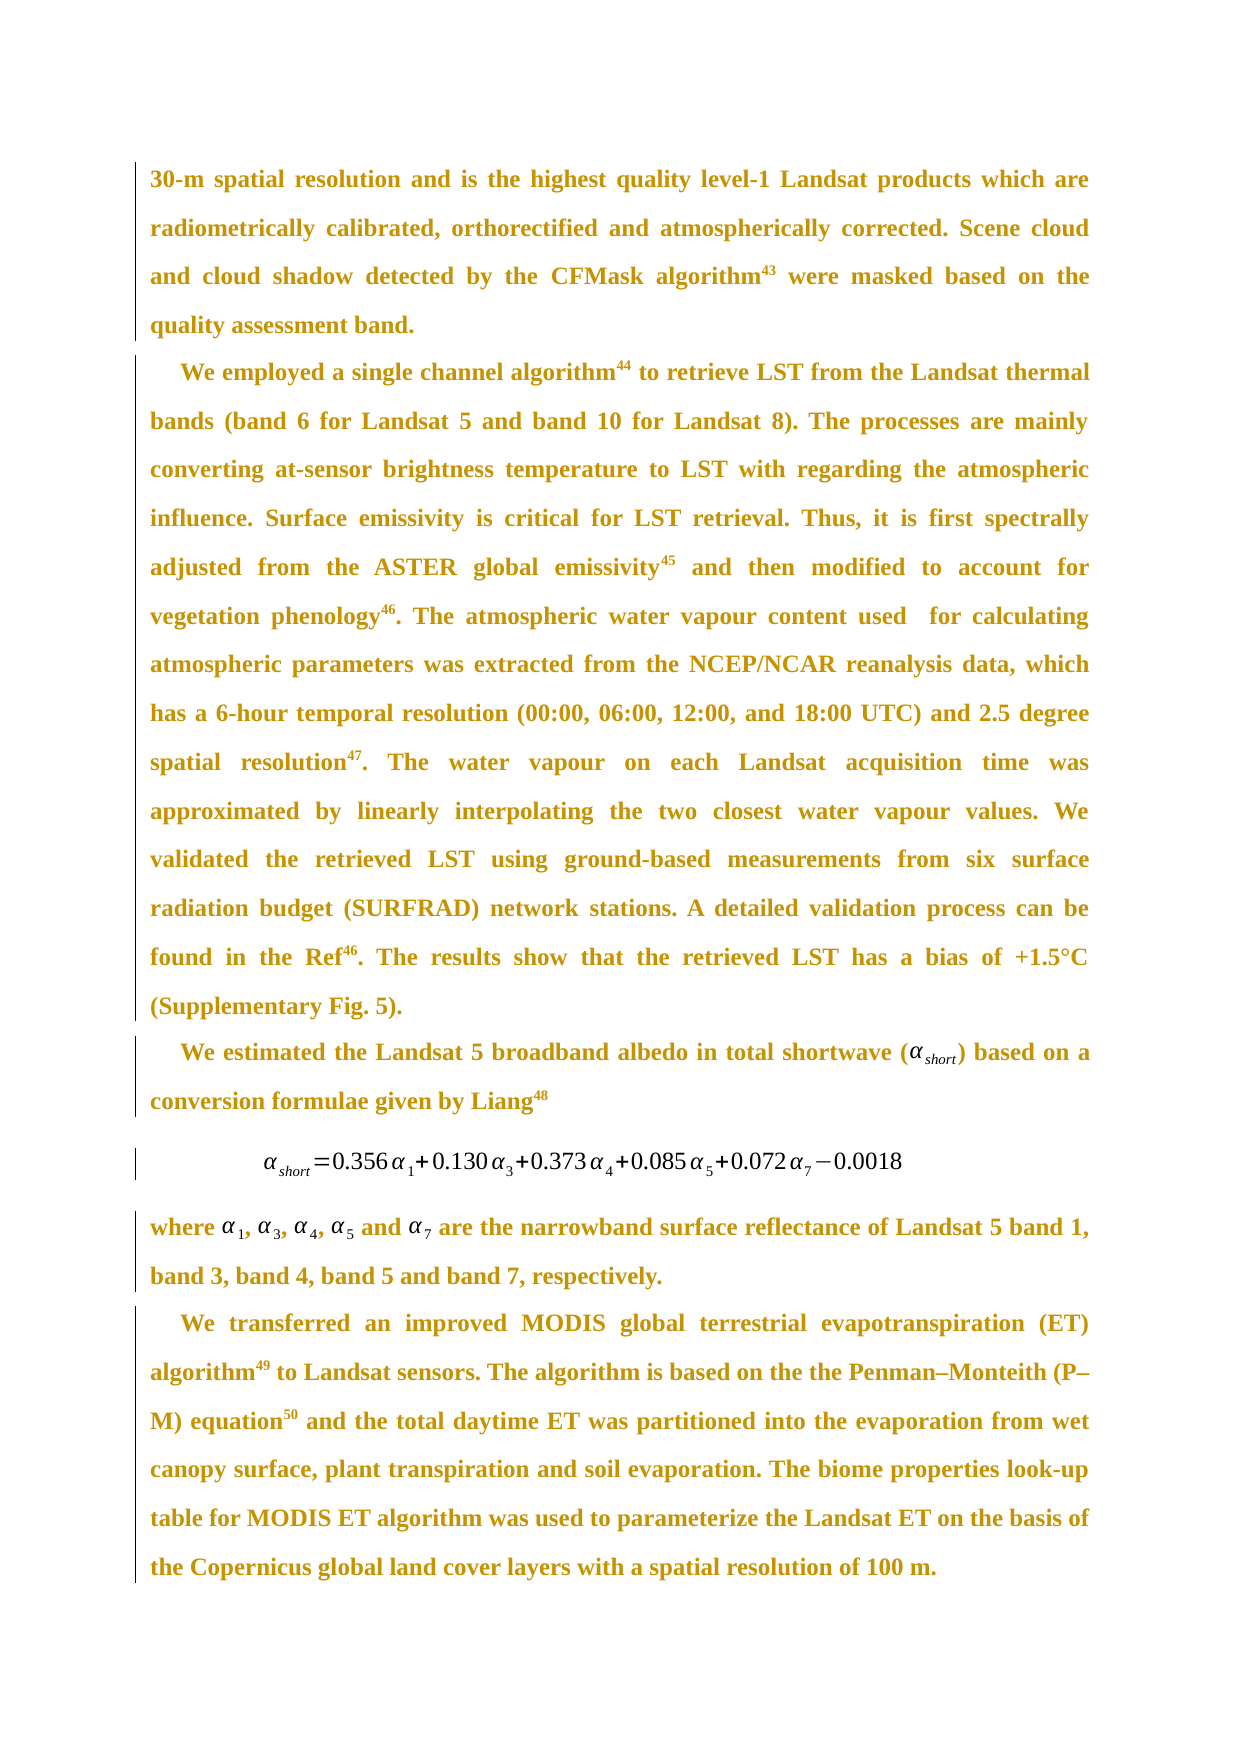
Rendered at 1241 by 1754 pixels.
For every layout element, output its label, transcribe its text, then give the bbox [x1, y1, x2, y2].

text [150, 162, 1090, 341]
text (2) [150, 1148, 1090, 1180]
text where , , , and are the narrowband surface reflectance of Landsat 5 band 1, band 3, band 4, band 5 and band 7, respectively. [150, 1211, 1090, 1292]
text We estimated the Landsat 5 broadband albedo in total shortwave () based on a conversion formulae given by Liang48 [150, 1036, 1090, 1117]
text We transferred an improved MODIS global terrestrial evapotranspiration (ET) algorithm49 to Landsat sensors. The algorithm is based on the the Penman–Monteith (P–M) equation50 and the total daytime ET was partitioned into the evaporation from wet canopy surface, plant transpiration and soil evaporation. The biome properties look-up table for MODIS ET algorithm was used to parameterize the Landsat ET on the basis of the Copernicus global land cover layers with a spatial resolution of 100 m. [150, 1306, 1090, 1583]
text We employed a single channel algorithm44 to retrieve LST from the Landsat thermal bands (band 6 for Landsat 5 and band 10 for Landsat 8). The processes are mainly converting at-sensor brightness temperature to LST with regarding the atmospheric influence. Surface emissivity is critical for LST retrieval. Thus, it is first spectrally adjusted from the ASTER global emissivity45 and then modified to account for vegetation phenology46. The atmospheric water vapour content used for calculating atmospheric parameters was extracted from the NCEP/NCAR reanalysis data, which has a 6-hour temporal resolution (00:00, 06:00, 12:00, and 18:00 UTC) and 2.5 degree spatial resolution47. The water vapour on each Landsat acquisition time was approximated by linearly interpolating the two closest water vapour values. We validated the retrieved LST using ground-based measurements from six surface radiation budget (SURFRAD) network stations. A detailed validation process can be found in the Ref46. The results show that the retrieved LST has a bias of +1.5°C (Supplementary Fig. 5). [150, 355, 1090, 1021]
